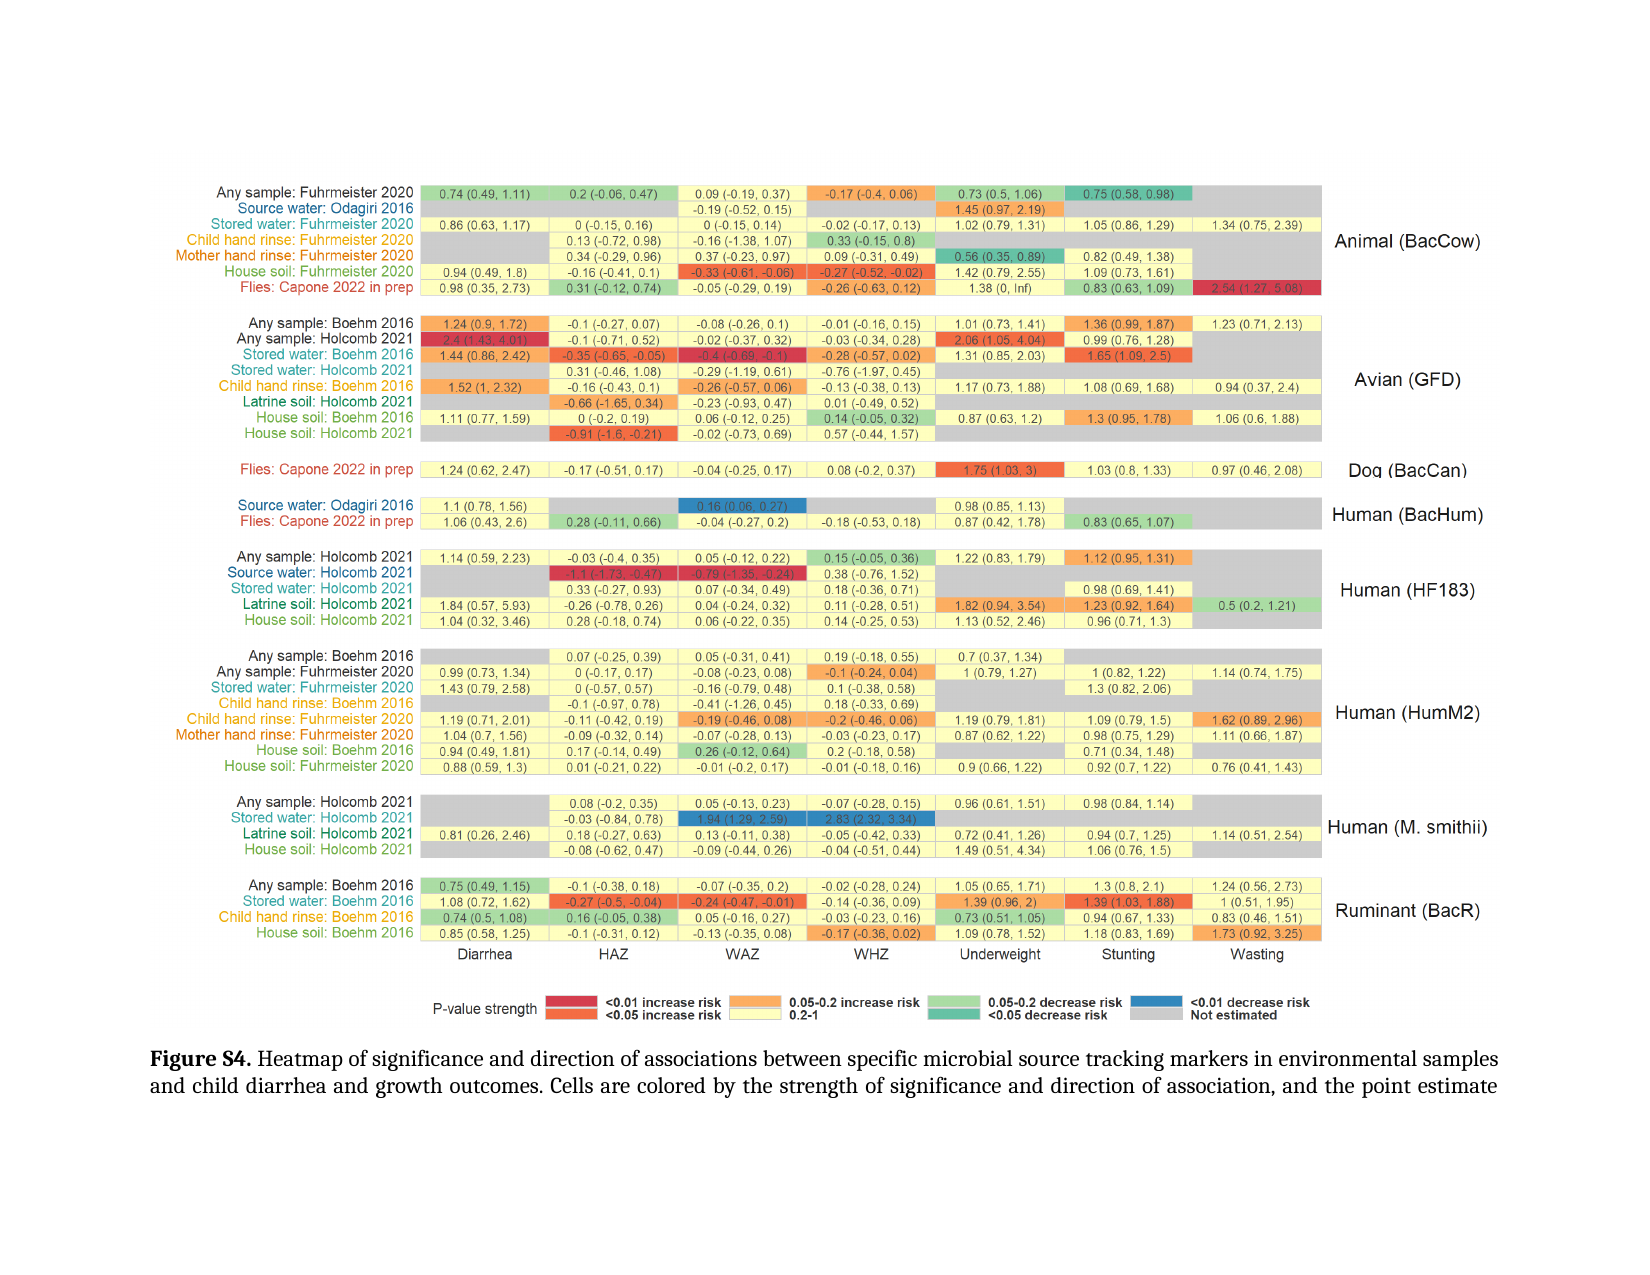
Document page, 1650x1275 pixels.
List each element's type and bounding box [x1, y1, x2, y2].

picture [150, 150, 1500, 1028]
text [150, 1045, 1500, 1099]
